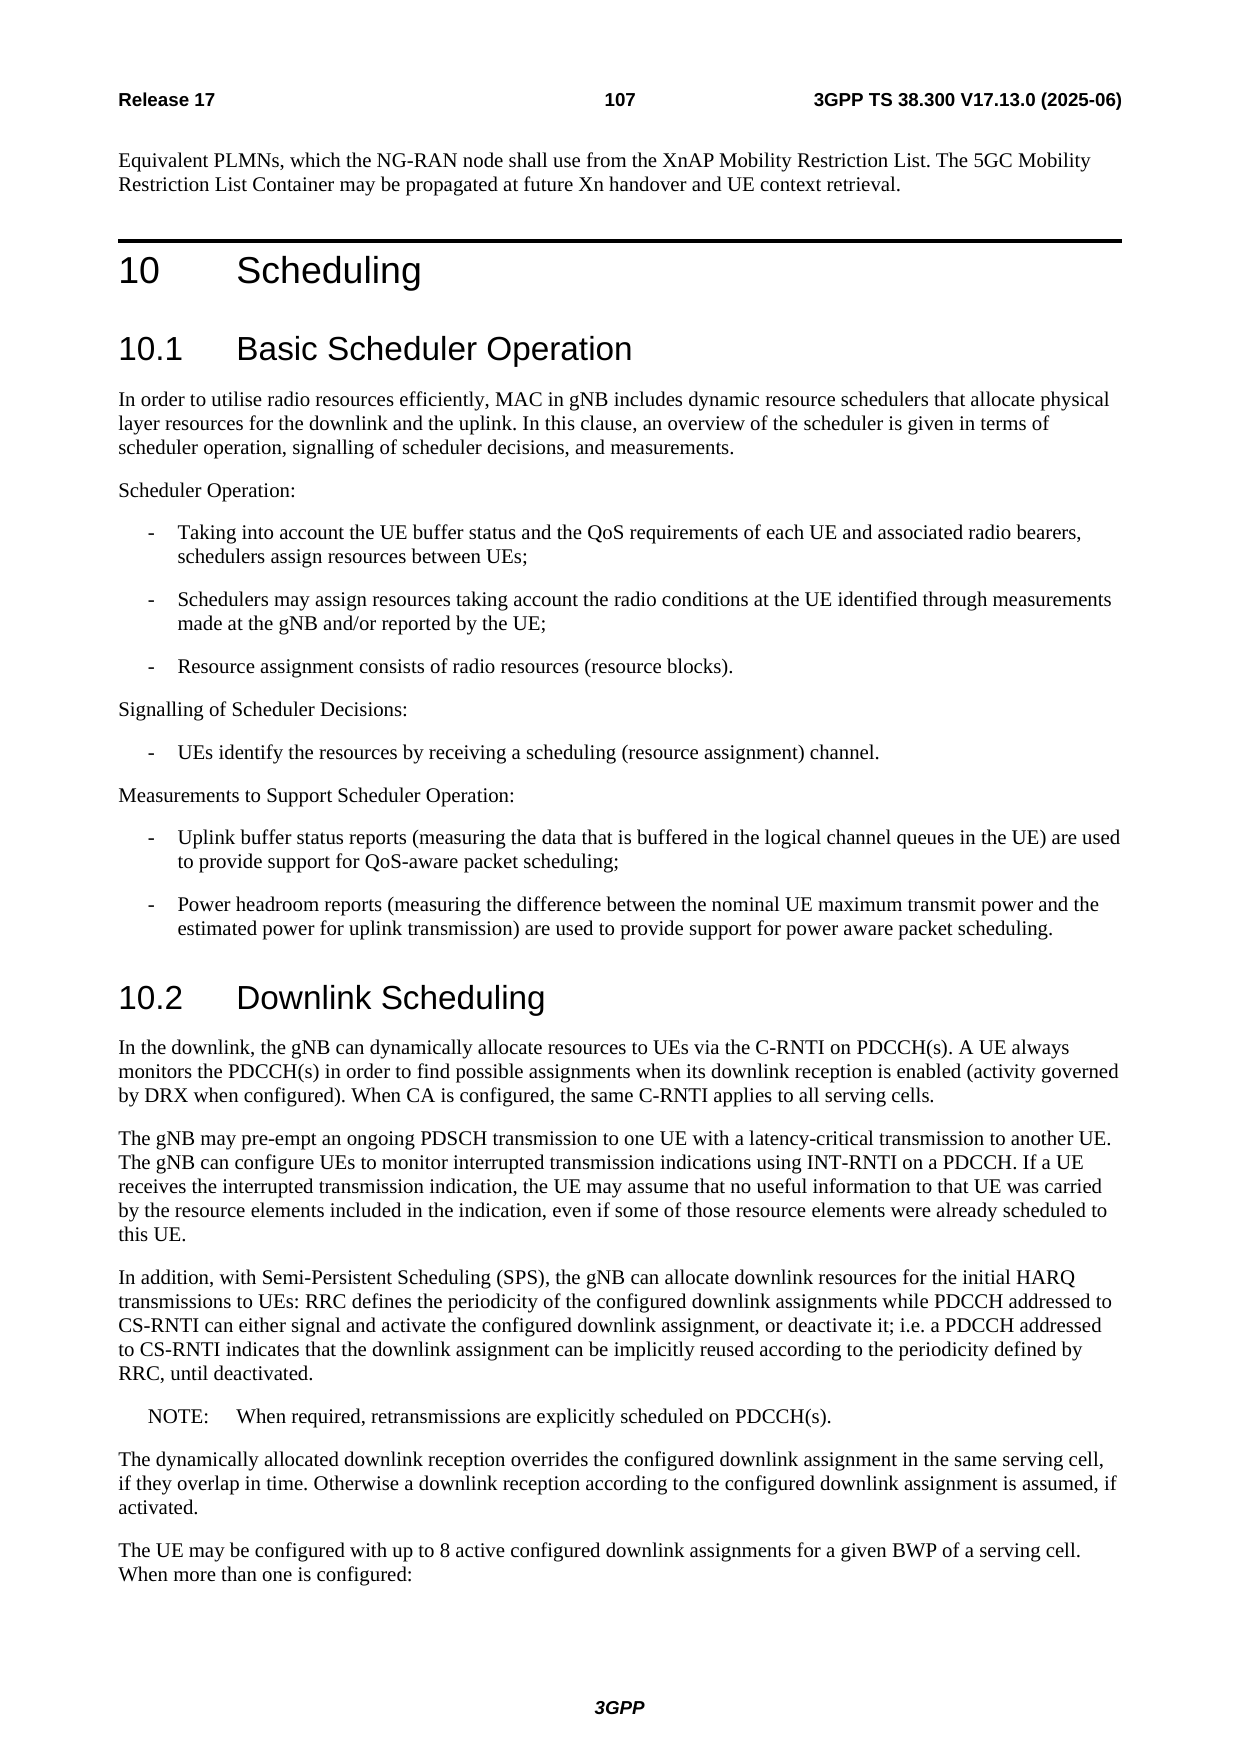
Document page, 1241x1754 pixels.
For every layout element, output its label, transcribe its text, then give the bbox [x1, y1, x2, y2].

text In addition, with Semi-Persistent Scheduling (SPS), the gNB can allocate downlink resources for the initial HARQ transmissions to UEs: RRC defines the periodicity of the configured downlink assignments while PDCCH addressed to CS-RNTI can either signal and activate the configured downlink assignment, or deactivate it; i.e. a PDCCH addressed to CS-RNTI indicates that the downlink assignment can be implicitly reused according to the periodicity defined by RRC, until deactivated. [118, 1265, 1122, 1385]
text - Schedulers may assign resources taking account the radio conditions at the UE identified through measurements made at the gNB and/or reported by the UE; [148, 587, 1122, 635]
text The gNB may pre-empt an ongoing PDSCH transmission to one UE with a latency-critical transmission to another UE. The gNB can configure UEs to monitor interrupted transmission indications using INT-RNTI on a PDCCH. If a UE receives the interrupted transmission indication, the UE may assume that no useful information to that UE was carried by the resource elements included in the indication, even if some of those resource elements were already scheduled to this UE. [118, 1126, 1122, 1246]
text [118, 147, 1122, 196]
text - Taking into account the UE buffer status and the QoS requirements of each UE and associated radio bearers, schedulers assign resources between UEs; [148, 520, 1122, 568]
subtitle 10.2 Downlink Scheduling [118, 978, 1122, 1016]
text - Uplink buffer status reports (measuring the data that is buffered in the logical channel queues in the UE) are used to provide support for QoS-aware packet scheduling; [148, 825, 1122, 873]
text - Resource assignment consists of radio resources (resource blocks). [148, 654, 1122, 678]
text In order to utilise radio resources efficiently, MAC in gNB includes dynamic resource schedulers that allocate physical layer resources for the downlink and the uplink. In this clause, an overview of the scheduler is given in terms of scheduler operation, signalling of scheduler decisions, and measurements. [118, 387, 1122, 459]
text The dynamically allocated downlink reception overrides the configured downlink assignment in the same serving cell, if they overlap in time. Otherwise a downlink reception according to the configured downlink assignment is assumed, if activated. [118, 1447, 1122, 1519]
text Signalling of Scheduler Decisions: [118, 697, 1122, 721]
text The UE may be configured with up to 8 active configured downlink assignments for a given BWP of a serving cell. When more than one is configured: [118, 1538, 1122, 1586]
subtitle 10 Scheduling [118, 243, 1122, 292]
text - UEs identify the resources by receiving a scheduling (resource assignment) channel. [148, 740, 1122, 764]
text - Power headroom reports (measuring the difference between the nominal UE maximum transmit power and the estimated power for uplink transmission) are used to provide support for power aware packet scheduling. [148, 892, 1122, 940]
subtitle 10.1 Basic Scheduler Operation [118, 329, 1122, 368]
text NOTE: When required, retransmissions are explicitly scheduled on PDCCH(s). [148, 1404, 1122, 1428]
text Scheduler Operation: [118, 477, 1122, 502]
text In the downlink, the gNB can dynamically allocate resources to UEs via the C-RNTI on PDCCH(s). A UE always monitors the PDCCH(s) in order to find possible assignments when its downlink reception is enabled (activity governed by DRX when configured). When CA is configured, the same C-RNTI applies to all serving cells. [118, 1035, 1122, 1107]
text Measurements to Support Scheduler Operation: [118, 782, 1122, 807]
